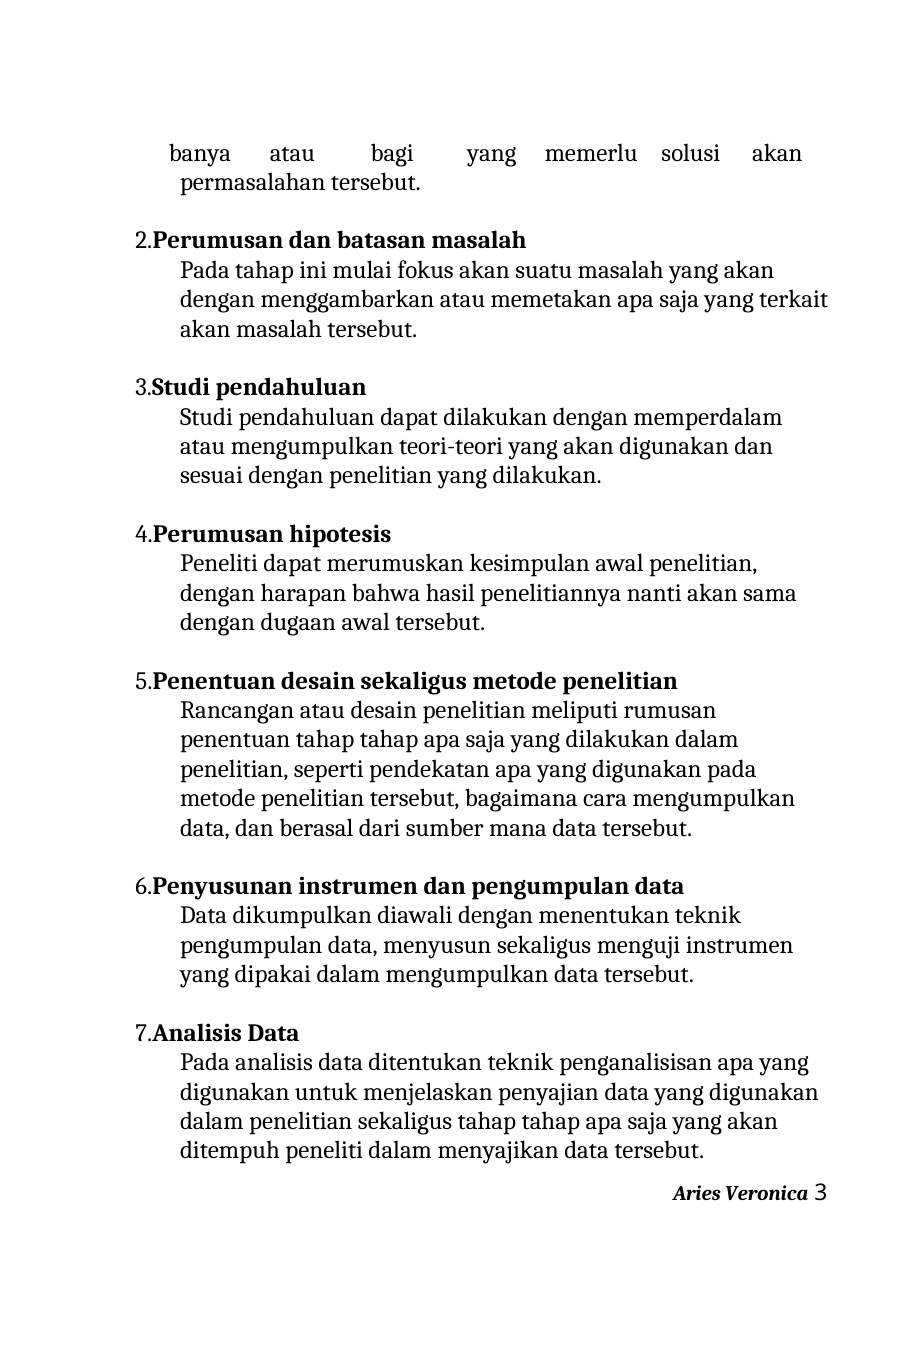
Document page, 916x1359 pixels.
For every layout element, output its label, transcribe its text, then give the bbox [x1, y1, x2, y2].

table_header bagi [342, 138, 442, 167]
text 4.Perumusan hipotesis Peneliti dapat merumuskan kesimpulan awal penelitian, dengan harapan bahwa hasil penelitiannya nanti akan sama dengan dugaan awal tersebut. [135, 519, 829, 636]
table_header memerlukan [541, 138, 641, 167]
table_header atau [243, 138, 342, 167]
text 5.Penentuan desain sekaligus metode penelitian Rancangan atau desain penelitian meliputi rumusan penentuan tahap tahap apa saja yang dilakukan dalam penelitian, seperti pendekatan apa yang digunakan pada metode penelitian tersebut, bagaimana cara mengumpulkan data, dan berasal dari sumber mana data tersebut. [135, 666, 829, 842]
table_header solusi [641, 138, 740, 167]
text permasalahan tersebut. [180, 167, 829, 196]
text 7.Analisis Data Pada analisis data ditentukan teknik penganalisisan apa yang digunakan untuk menjelaskan penyajian data yang digunakan dalam penelitian sekaligus tahap tahap apa saja yang akan ditempuh peneliti dalam menyajikan data tersebut. [135, 1018, 829, 1165]
text 3.Studi pendahuluan Studi pendahuluan dapat dilakukan dengan memperdalam atau mengumpulkan teori-teori yang akan digunakan dan sesuai dengan penelitian yang dilakukan. [135, 372, 829, 489]
table_header yang [442, 138, 541, 167]
text 6.Penyusunan instrumen dan pengumpulan data Data dikumpulkan diawali dengan menentukan teknik pengumpulan data, menyusun sekaligus menguji instrumen yang dipakai dalam mengumpulkan data tersebut. [135, 871, 829, 988]
text 2.Perumusan dan batasan masalah Pada tahap ini mulai fokus akan suatu masalah yang akan dengan menggambarkan atau memetakan apa saja yang terkait akan masalah tersebut. [135, 225, 829, 343]
table_header banyak [143, 138, 242, 167]
table_header akan [740, 138, 840, 167]
text Aries Veronica 3 [132, 1178, 827, 1206]
